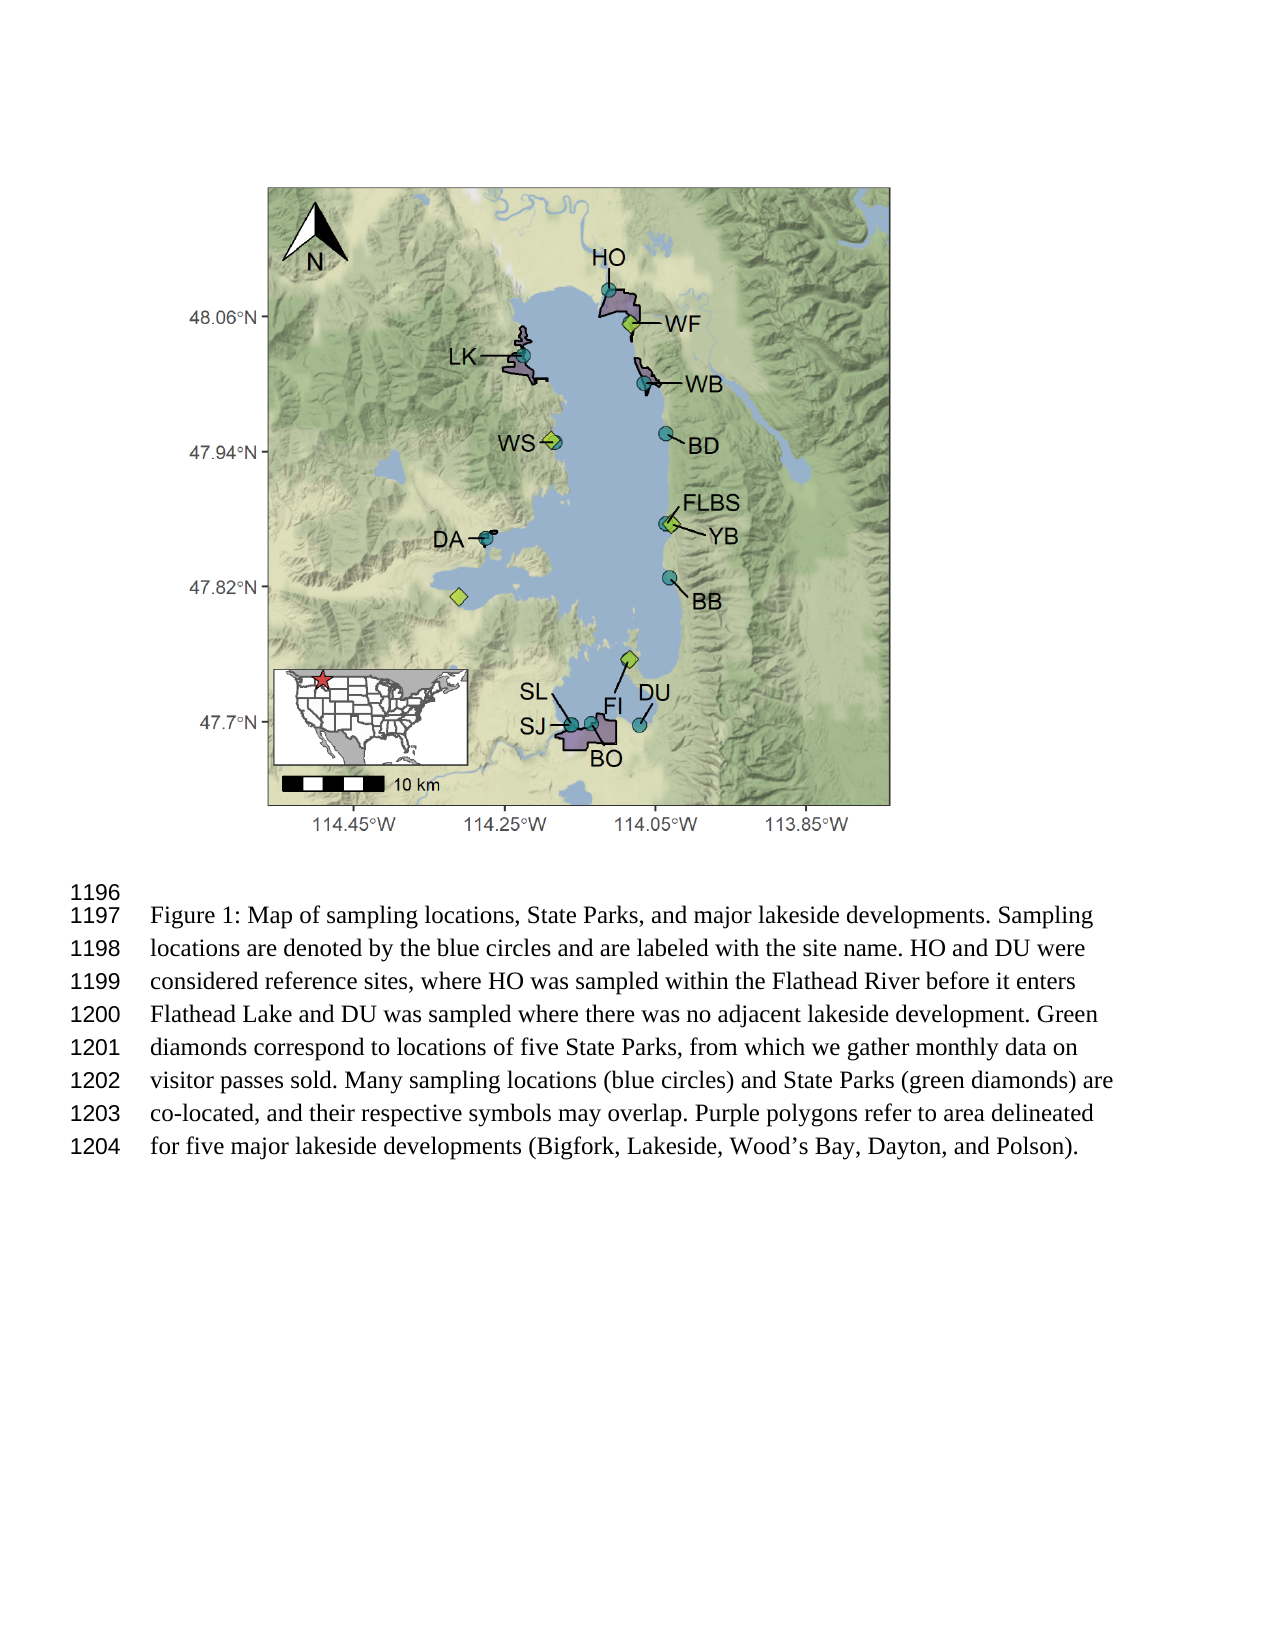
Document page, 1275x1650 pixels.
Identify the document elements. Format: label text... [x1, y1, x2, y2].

text Figure 1: Map of sampling locations, State Parks, and major lakeside developments. Sampling locations are denoted by the blue circles and are labeled with the site name. HO and DU were considered reference sites, where HO was sampled within the Flathead River before it enters Flathead Lake and DU was sampled where there was no adjacent lakeside development. Green diamonds correspond to locations of five State Parks, from which we gather monthly data on visitor passes sold. Many sampling locations (blue circles) and State Parks (green diamonds) are co-located, and their respective symbols may overlap. Purple polygons refer to area delineated for five major lakeside developments (Bigfork, Lakeside, Wood’s Bay, Dayton, and Polson). [150, 900, 1125, 1160]
picture [150, 150, 901, 900]
